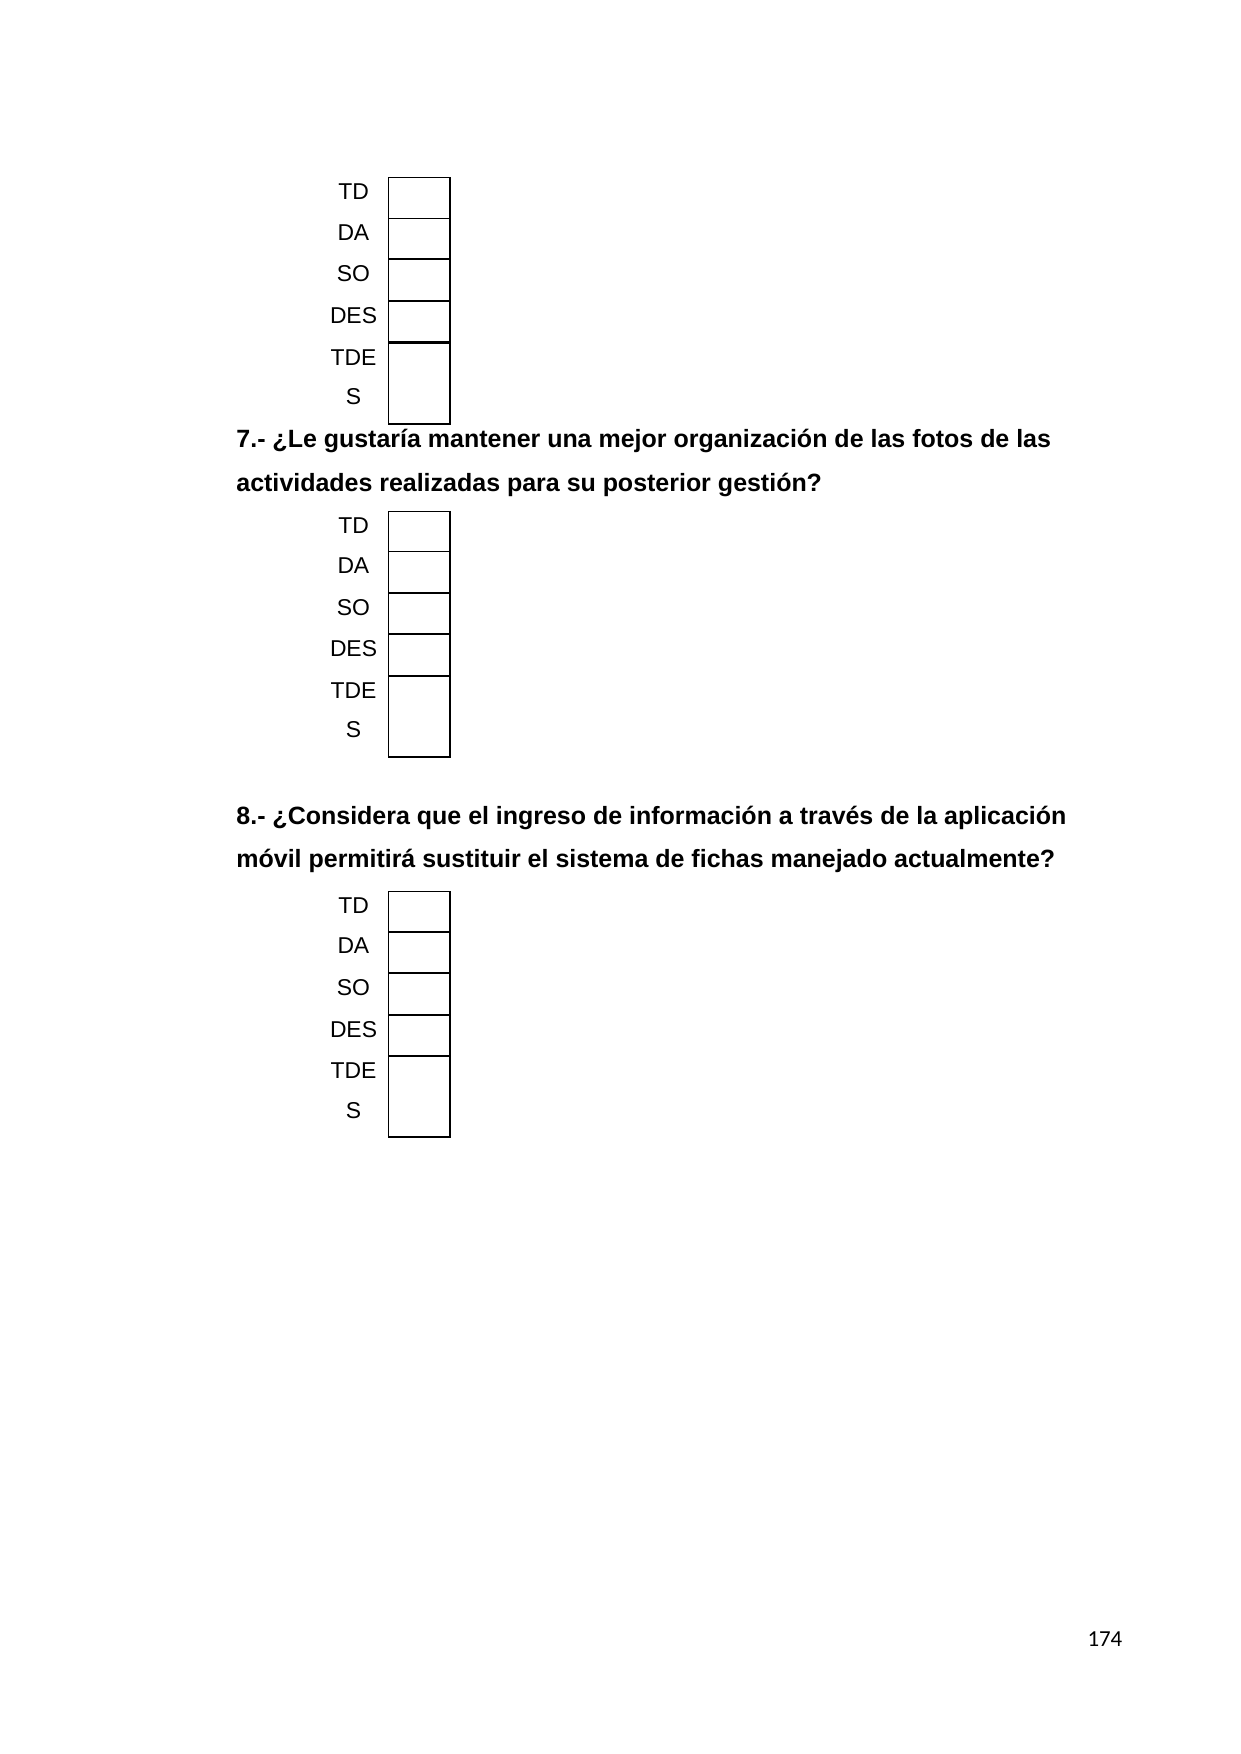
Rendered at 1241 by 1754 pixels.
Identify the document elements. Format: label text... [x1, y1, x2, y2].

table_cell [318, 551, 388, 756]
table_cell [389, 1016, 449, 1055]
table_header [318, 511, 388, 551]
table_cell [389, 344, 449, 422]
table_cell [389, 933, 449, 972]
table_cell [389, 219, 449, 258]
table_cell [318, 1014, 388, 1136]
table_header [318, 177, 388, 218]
text 7.- ¿Le gustaría mantener una mejor organización de las fotos de las actividades realizadas para su posterior gestión? [236, 424, 1122, 496]
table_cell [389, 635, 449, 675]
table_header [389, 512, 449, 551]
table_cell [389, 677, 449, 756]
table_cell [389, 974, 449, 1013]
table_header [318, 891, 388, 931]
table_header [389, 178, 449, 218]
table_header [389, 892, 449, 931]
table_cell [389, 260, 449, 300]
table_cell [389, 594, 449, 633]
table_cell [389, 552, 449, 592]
text 8.- ¿Considera que el ingreso de información a través de la aplicación móvil permitirá sustituir el sistema de fichas manejado actualmente? [236, 801, 1122, 873]
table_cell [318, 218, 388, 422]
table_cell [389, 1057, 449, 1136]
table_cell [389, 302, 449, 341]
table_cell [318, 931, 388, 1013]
